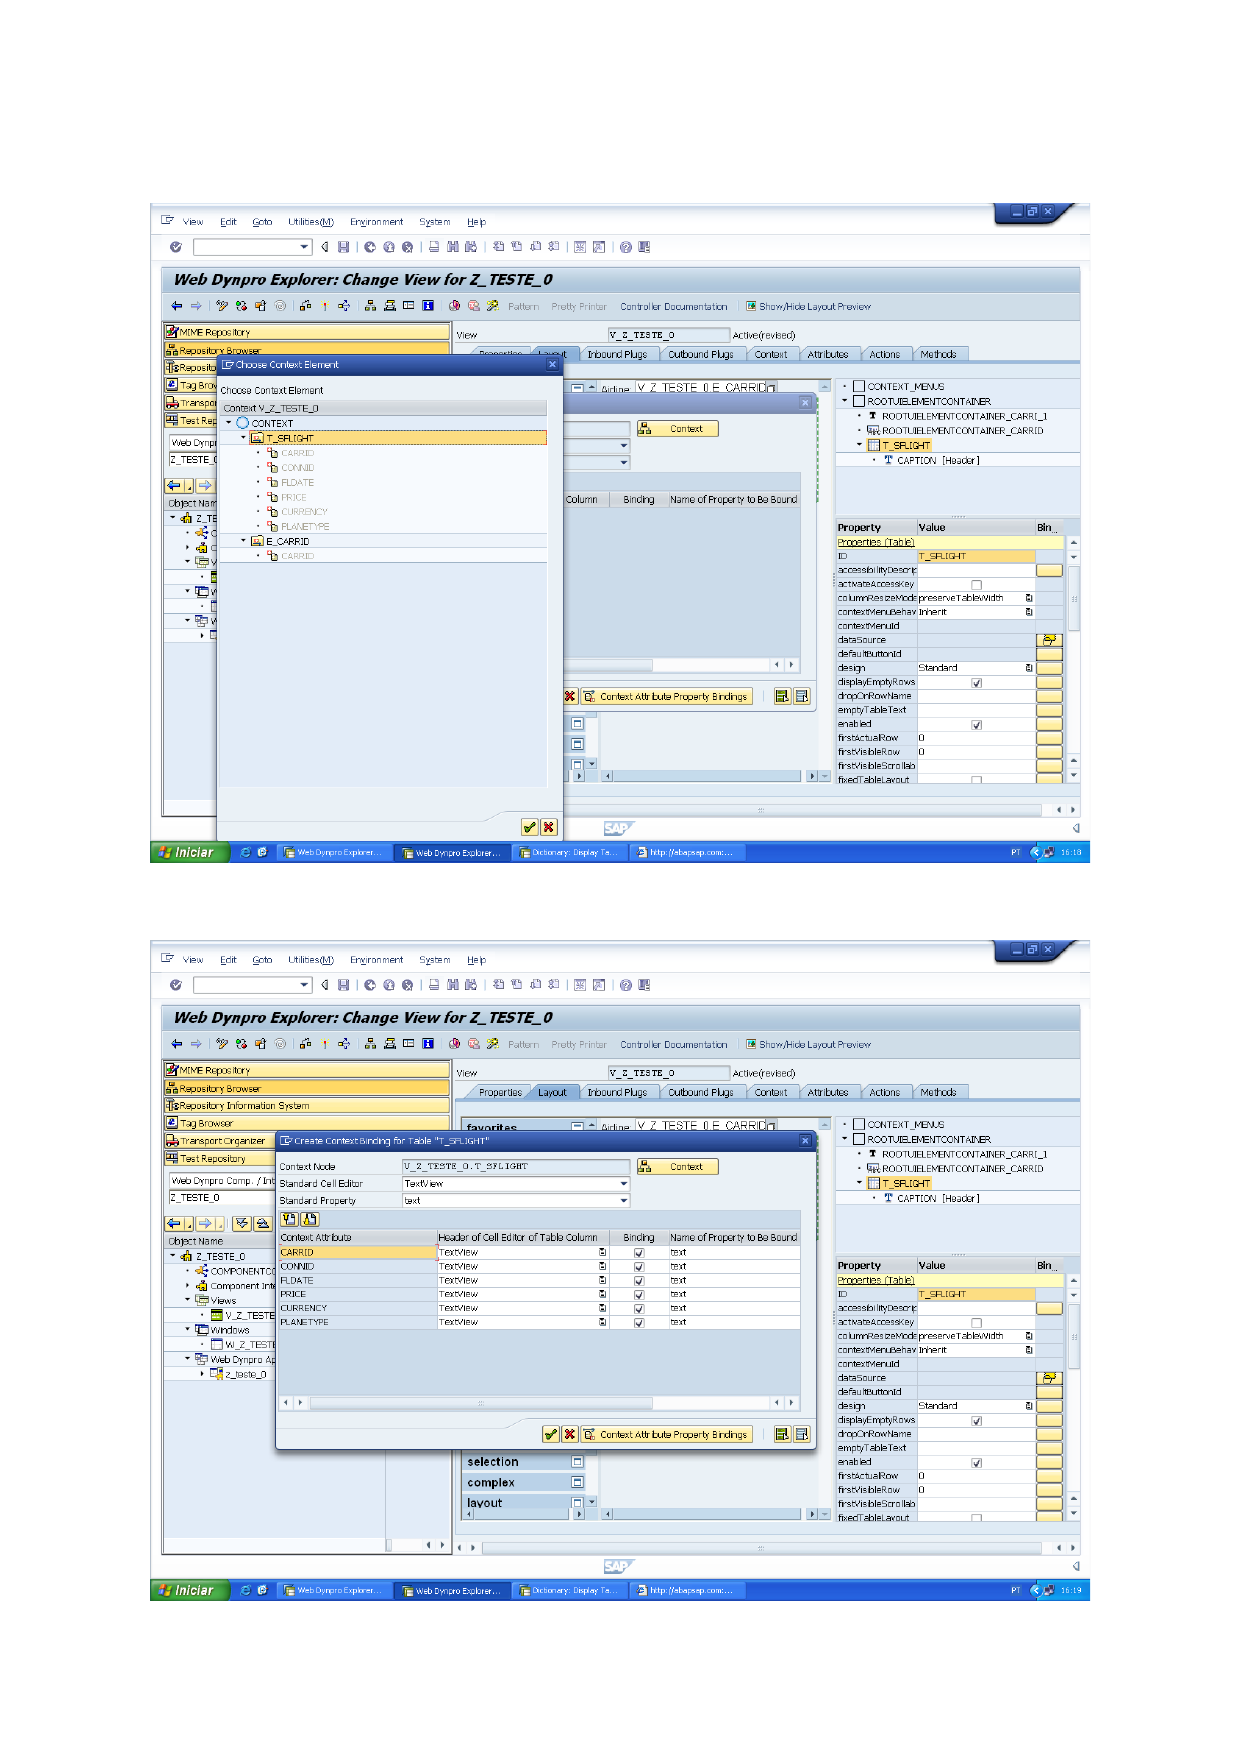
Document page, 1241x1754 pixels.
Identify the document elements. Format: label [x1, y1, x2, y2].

picture [150, 203, 1091, 863]
picture [150, 940, 1091, 1601]
